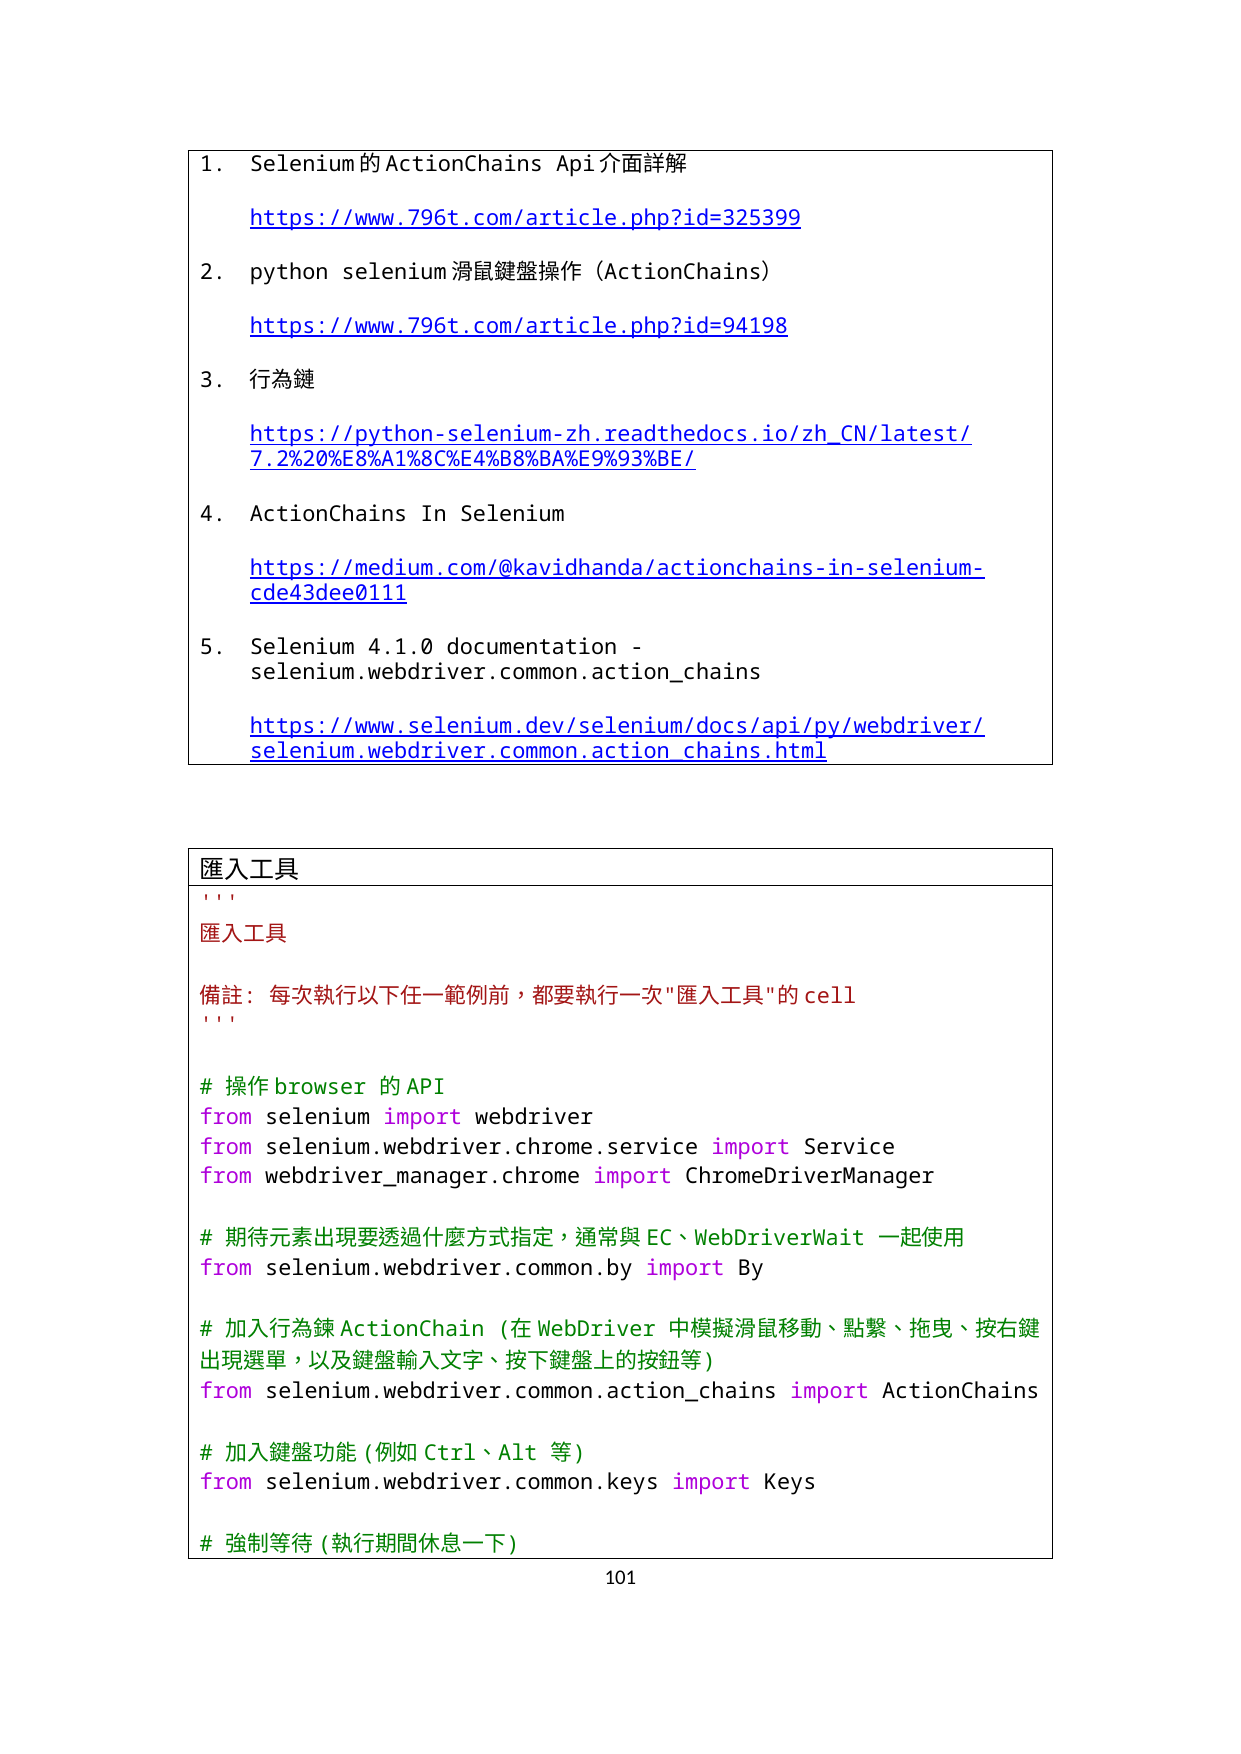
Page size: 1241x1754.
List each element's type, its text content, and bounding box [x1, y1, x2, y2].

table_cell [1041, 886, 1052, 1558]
table_header 匯入工具 [189, 849, 1052, 885]
table_cell Selenium的ActionChains Api介面詳解 https://www.796t.com/article.php?id=325399 python selenium滑鼠鍵盤操作（ActionChains） https://www.796t.com/article.php?id=94198 行為鏈 https://python-selenium-zh.readthedocs.io/zh_CN/latest/7.2%20%E8%A1%8C%E4%B8%BA%E9%93%BE/ ActionChains In Selenium https://medium.com/@kavidhanda/actionchains-in-selenium-cde43dee0111 Selenium 4.1.0 documentation - selenium.webdriver.common.action_chains https://www.selenium.dev/selenium/docs/api/py/webdriver/selenium.webdriver.common.action_chains.html [189, 151, 1052, 763]
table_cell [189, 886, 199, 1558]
